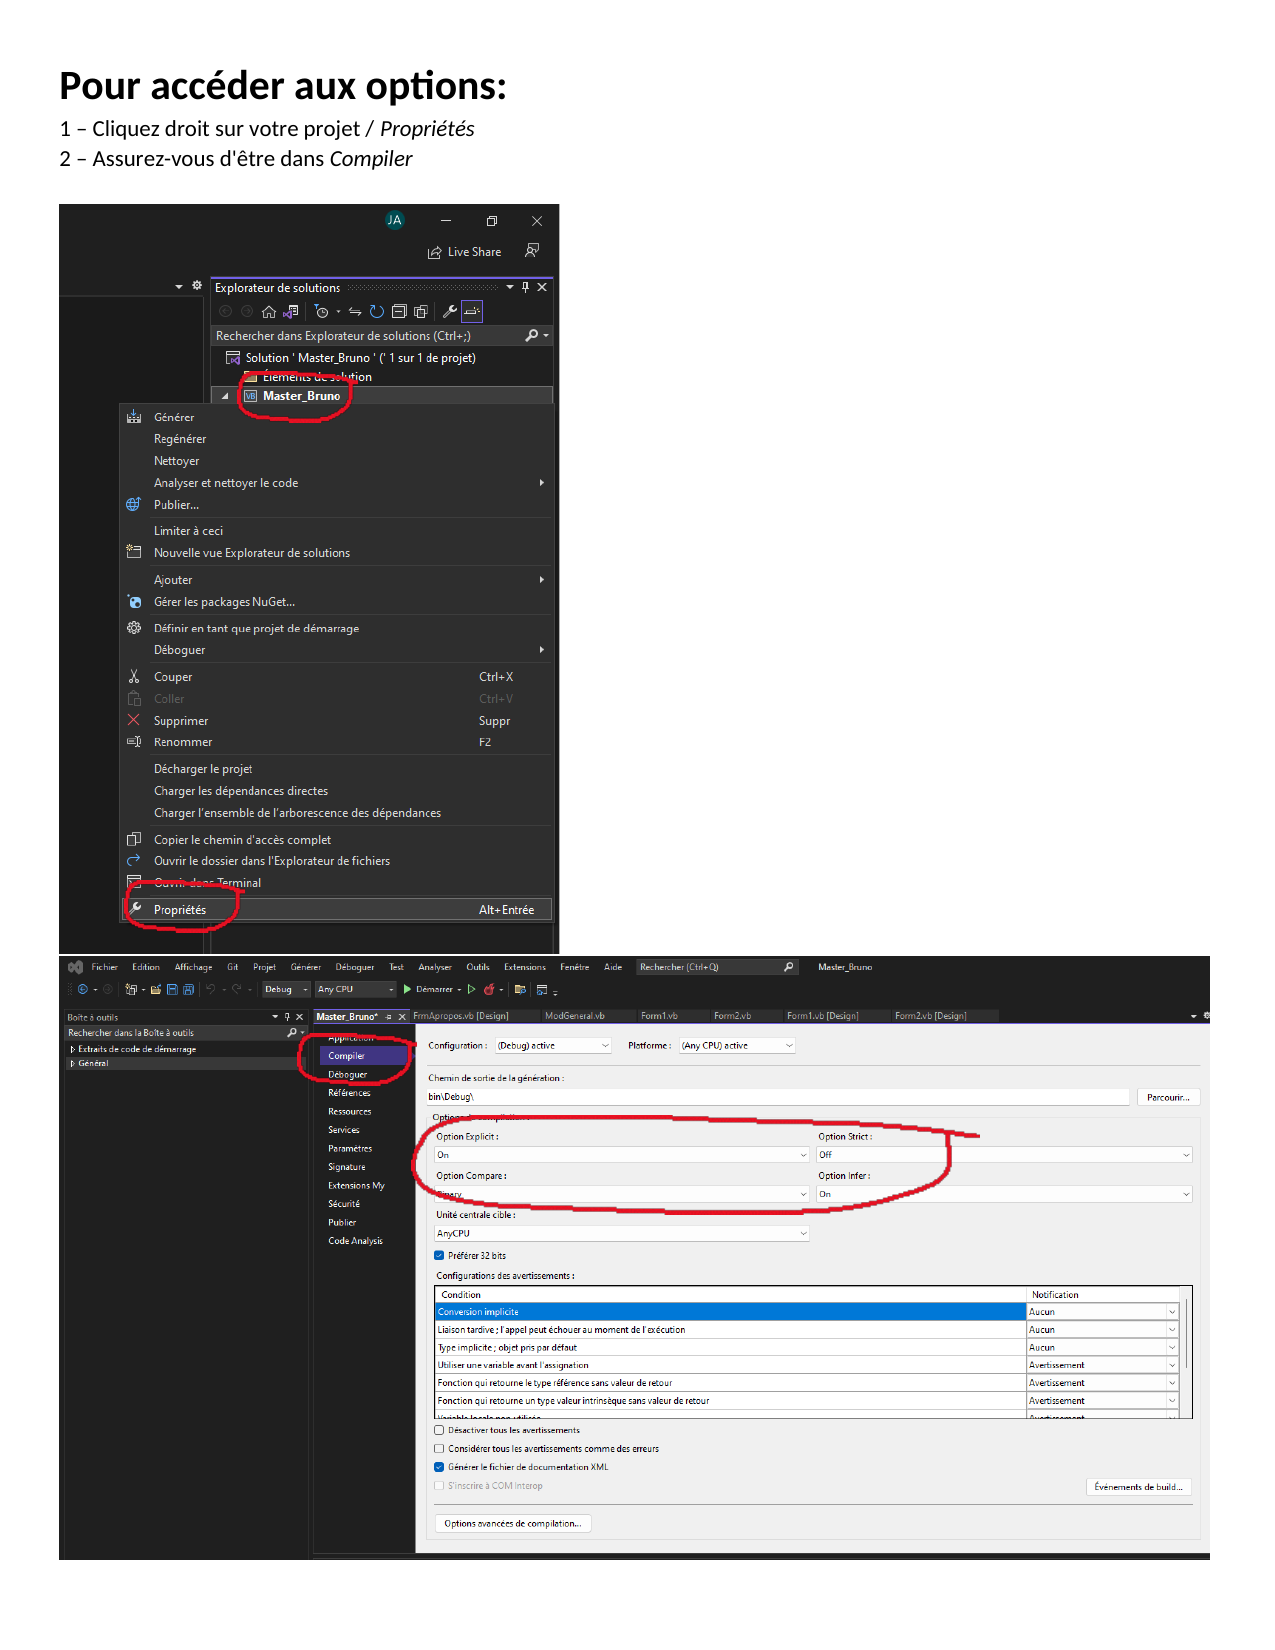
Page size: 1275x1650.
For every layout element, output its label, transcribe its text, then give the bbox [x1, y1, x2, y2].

text Pour accéder aux options: [59, 59, 1216, 110]
text 2 – Assurez-vous d'être dans Compiler [59, 144, 1216, 172]
picture [59, 956, 1210, 1560]
picture [59, 204, 560, 954]
text 1 – Cliquez droit sur votre projet / Propriétés [59, 114, 1216, 142]
